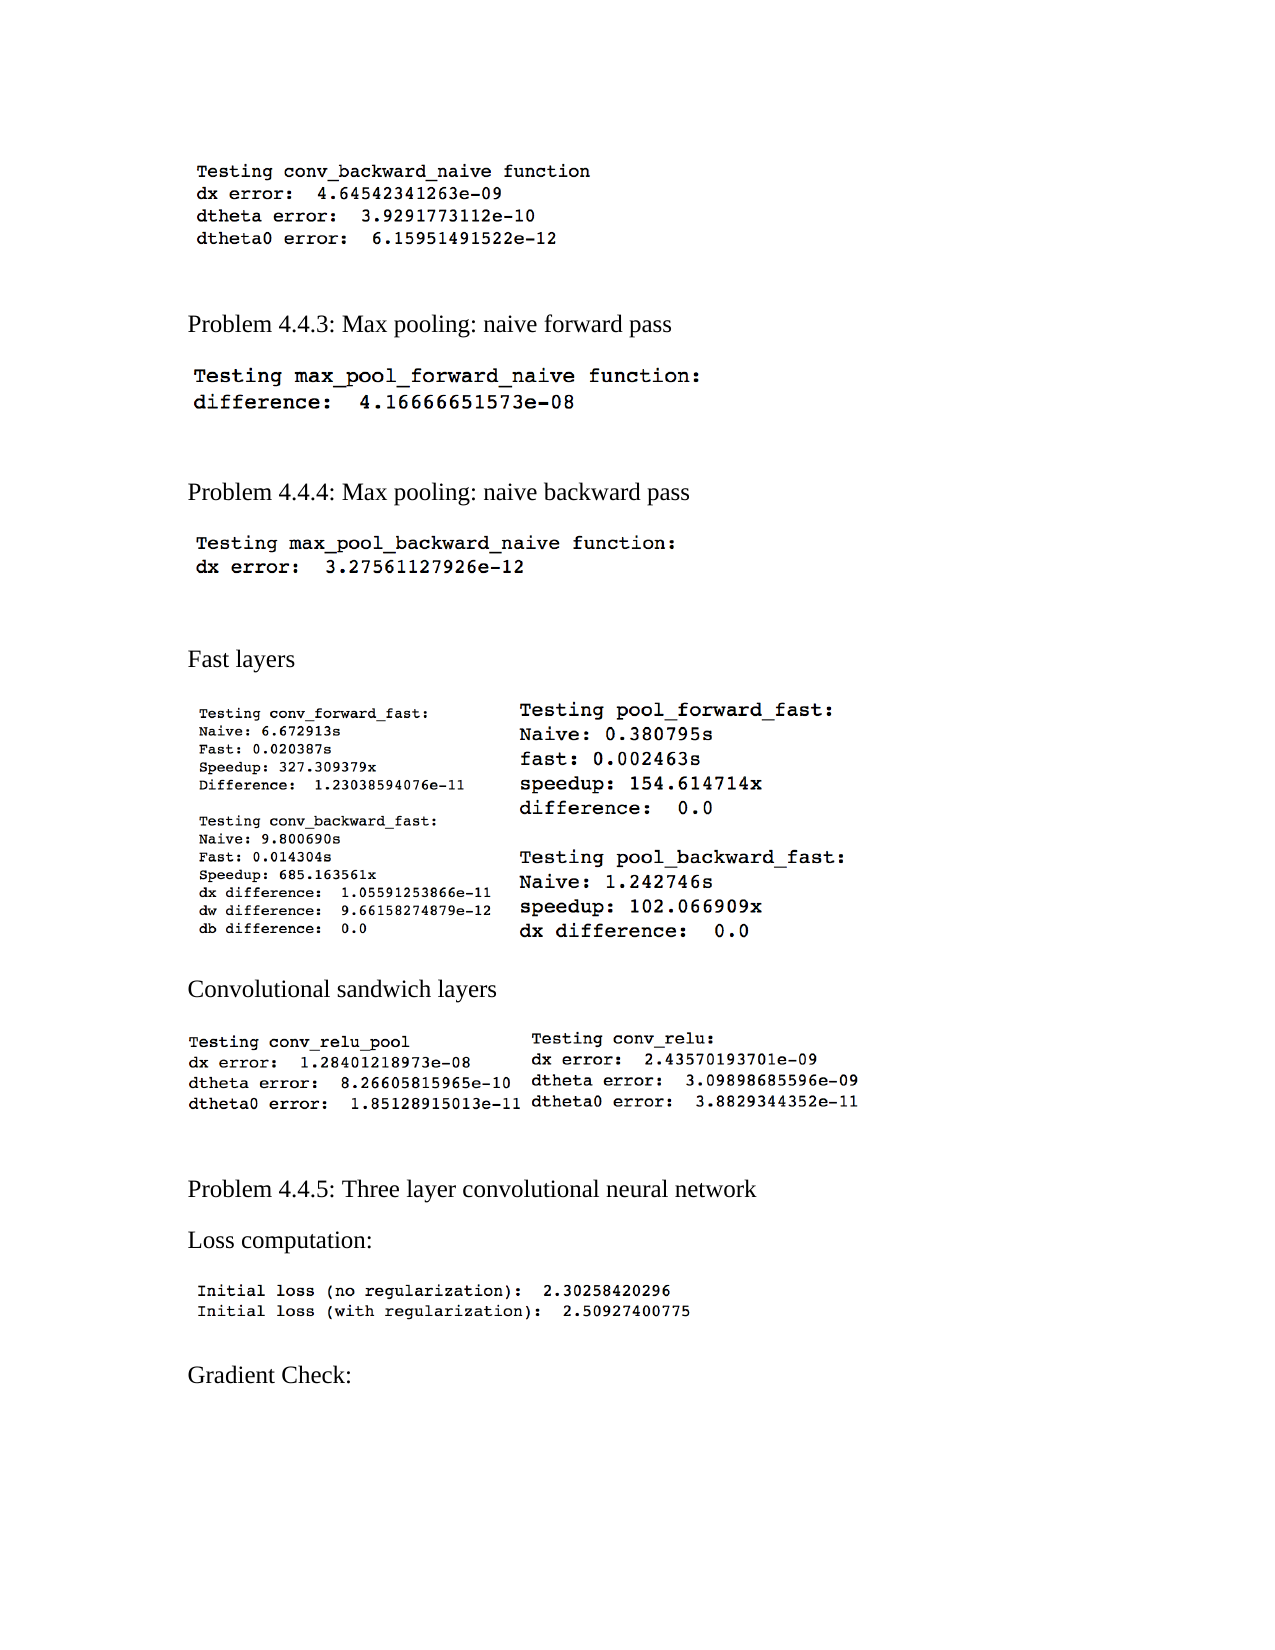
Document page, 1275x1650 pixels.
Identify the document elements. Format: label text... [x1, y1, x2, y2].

text Convolutional sandwich layers [187, 972, 1087, 1005]
text Fast layers [187, 642, 1087, 675]
text Problem 4.4.3: Max pooling: naive forward pass [187, 307, 1087, 340]
picture [187, 158, 622, 262]
picture [187, 526, 713, 599]
text Loss computation: [187, 1224, 1087, 1256]
picture [187, 1275, 713, 1334]
picture [187, 693, 863, 946]
text Problem 4.4.4: Max pooling: naive backward pass [187, 475, 1087, 507]
text Problem 4.4.5: Three layer convolutional neural network [187, 1172, 1087, 1205]
picture [187, 1023, 882, 1123]
text Gradient Check: [187, 1359, 1087, 1391]
picture [187, 358, 734, 429]
